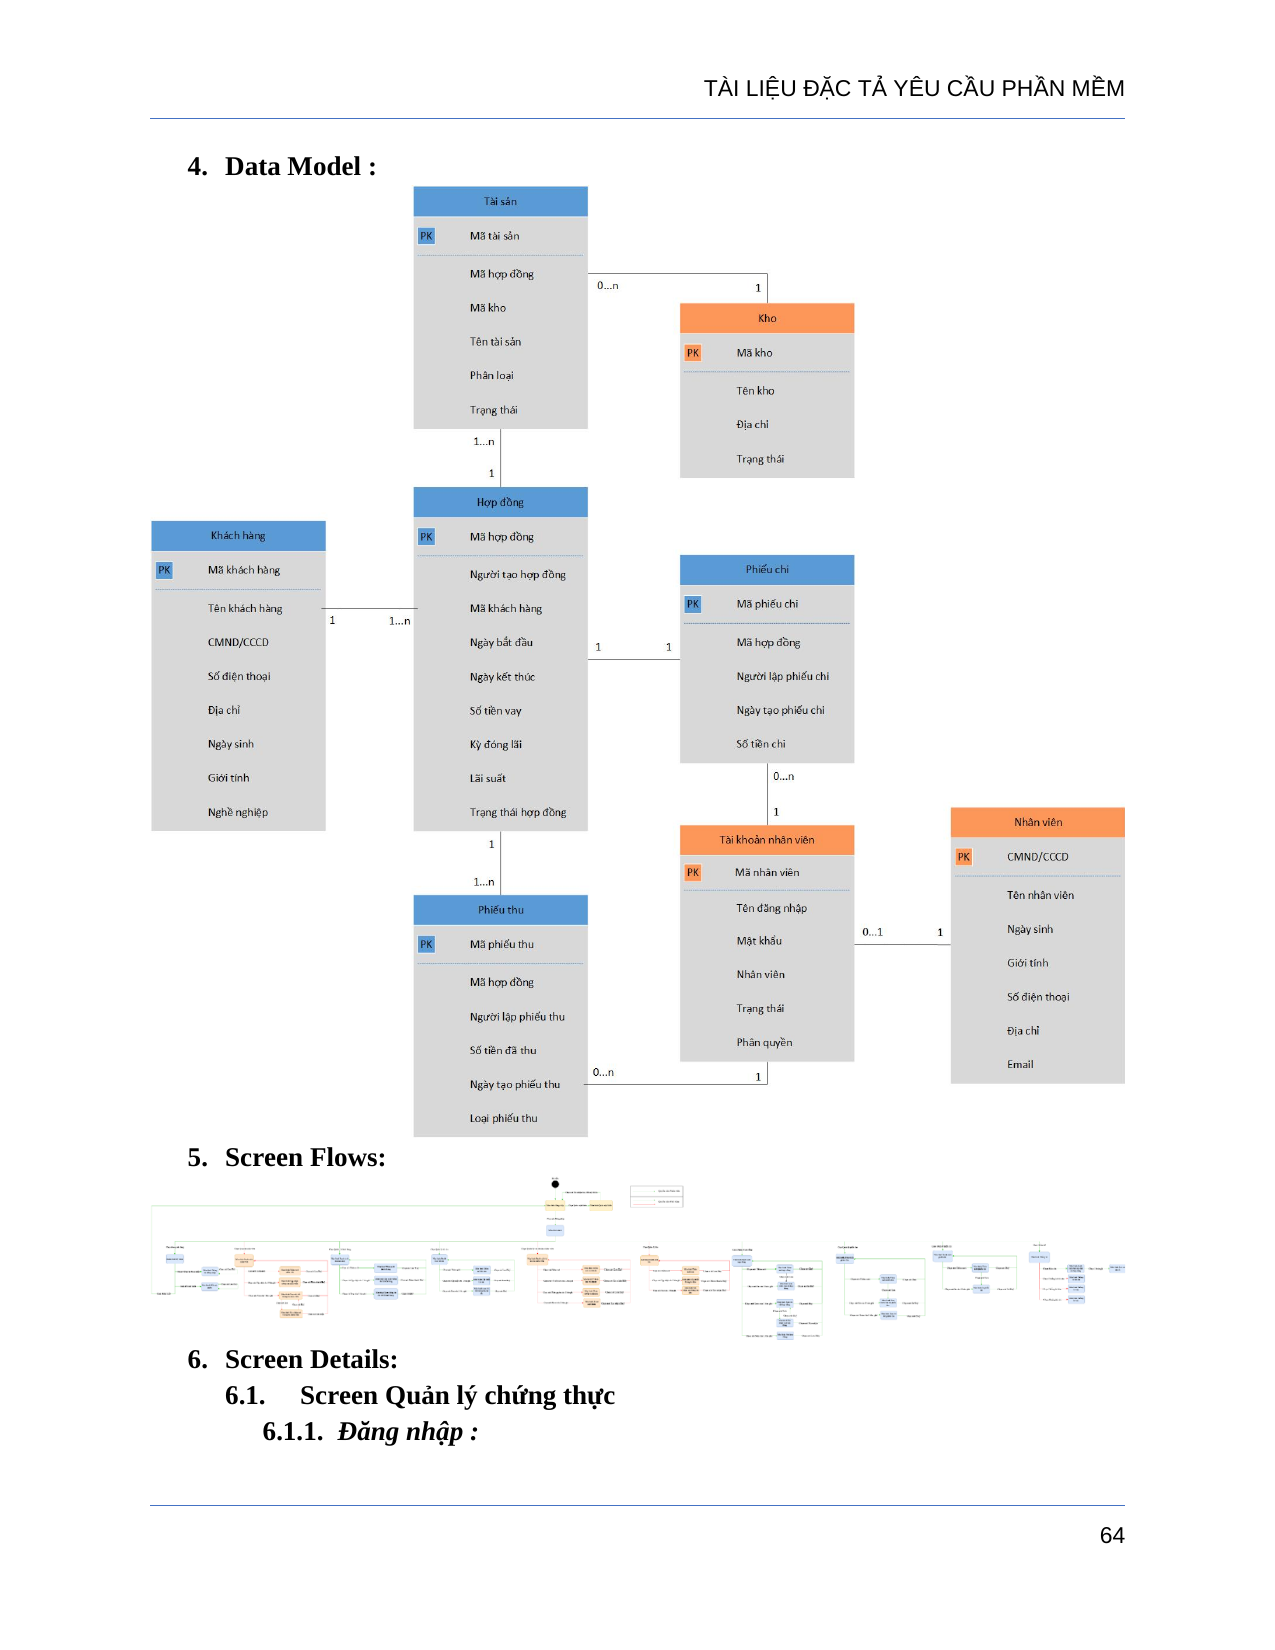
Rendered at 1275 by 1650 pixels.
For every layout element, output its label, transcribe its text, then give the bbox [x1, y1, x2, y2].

list Screen Flows: [187, 1141, 1125, 1172]
list Screen Details: [187, 1343, 1125, 1374]
picture [150, 1176, 1125, 1340]
picture [150, 185, 1125, 1138]
list Screen Quản lý chứng thực [225, 1379, 1125, 1410]
list Đăng nhập : [262, 1415, 1125, 1446]
list Data Model : [187, 150, 1125, 181]
